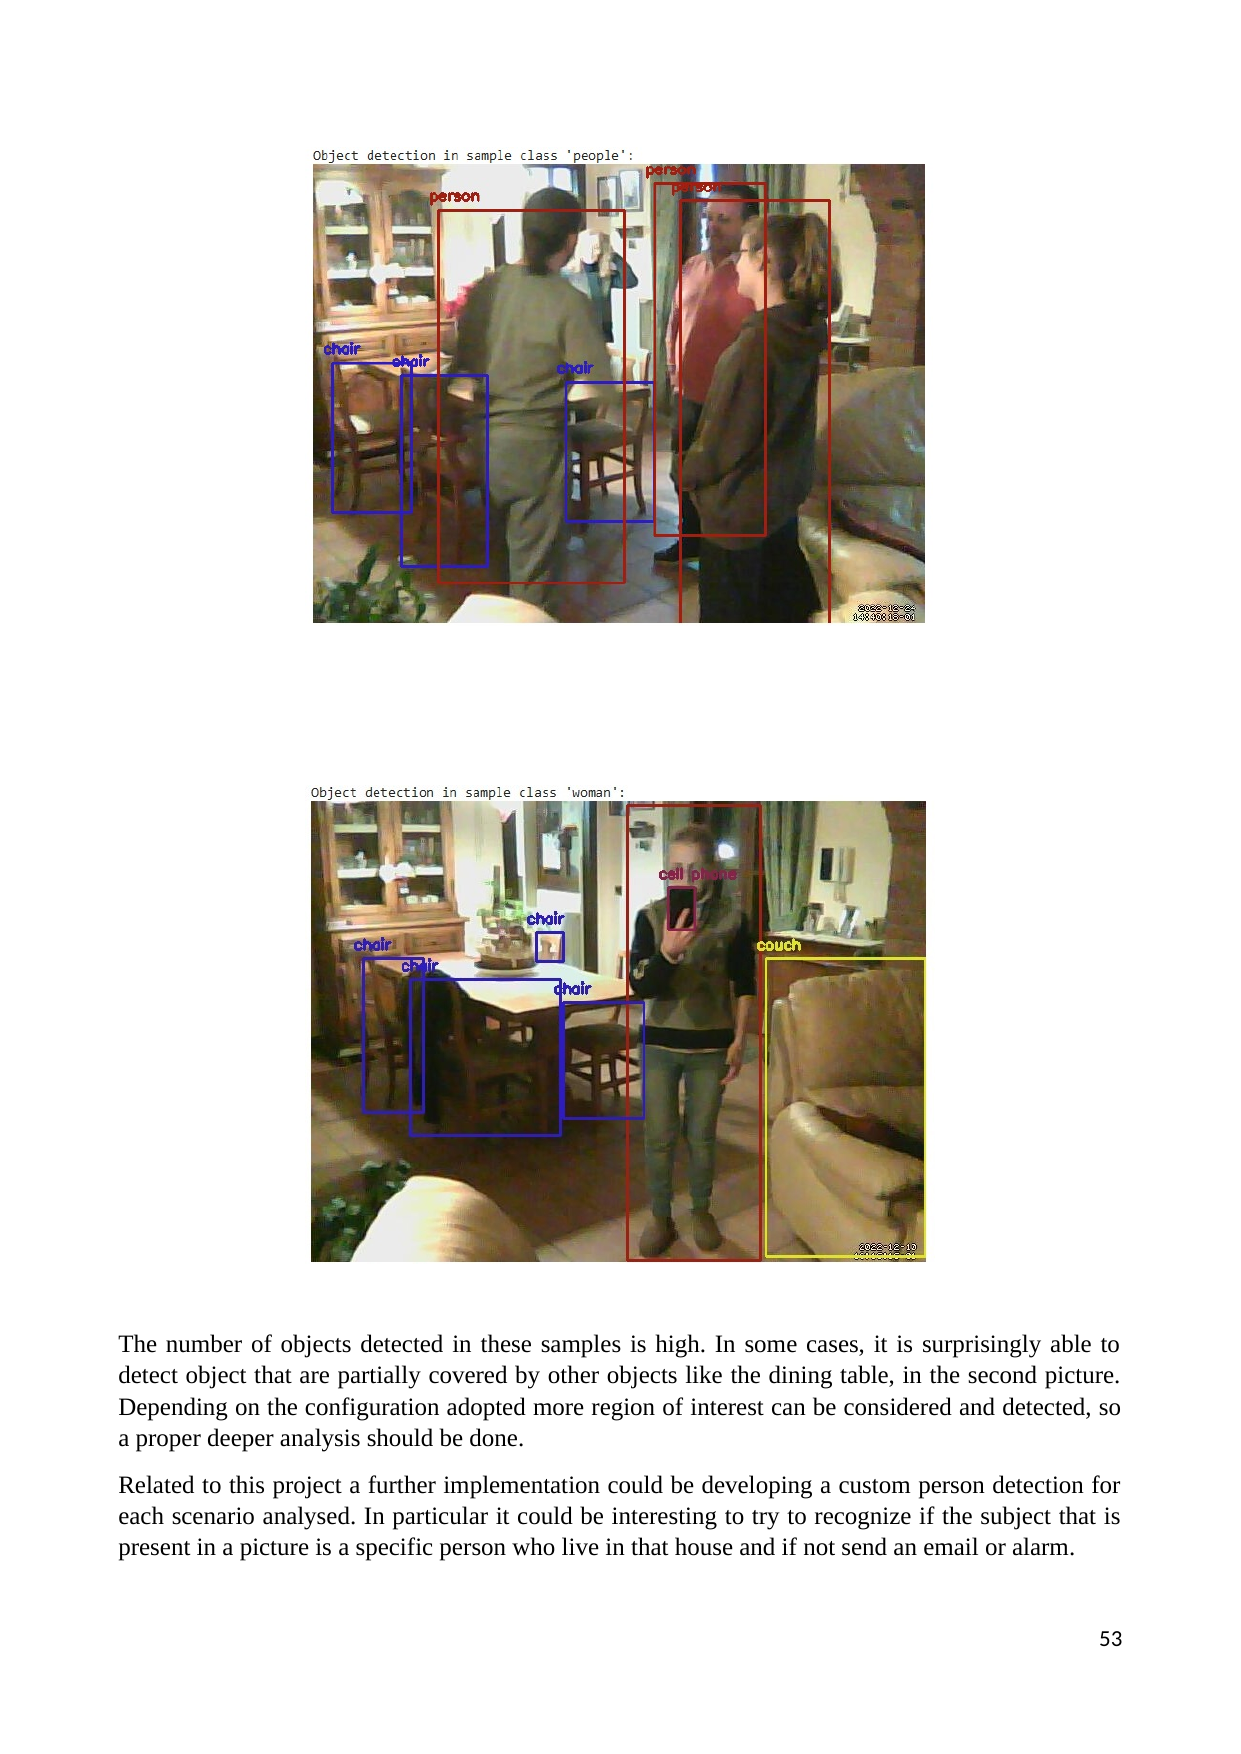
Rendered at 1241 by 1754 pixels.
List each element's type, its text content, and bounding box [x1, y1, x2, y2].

picture [305, 785, 936, 1264]
picture [305, 147, 936, 626]
text The number of objects detected in these samples is high. In some cases, it is surprisingly able to detect object that are partially covered by other objects like the dining table, in the second picture. Depending on the configuration adopted more region of interest can be considered and detected, so a proper deeper analysis should be done. [118, 1329, 1122, 1451]
text Related to this project a further implementation could be developing a custom person detection for each scenario analysed. In particular it could be interesting to try to recognize if the subject that is present in a picture is a specific person who live in that house and if not send an email or alarm. [118, 1470, 1122, 1561]
